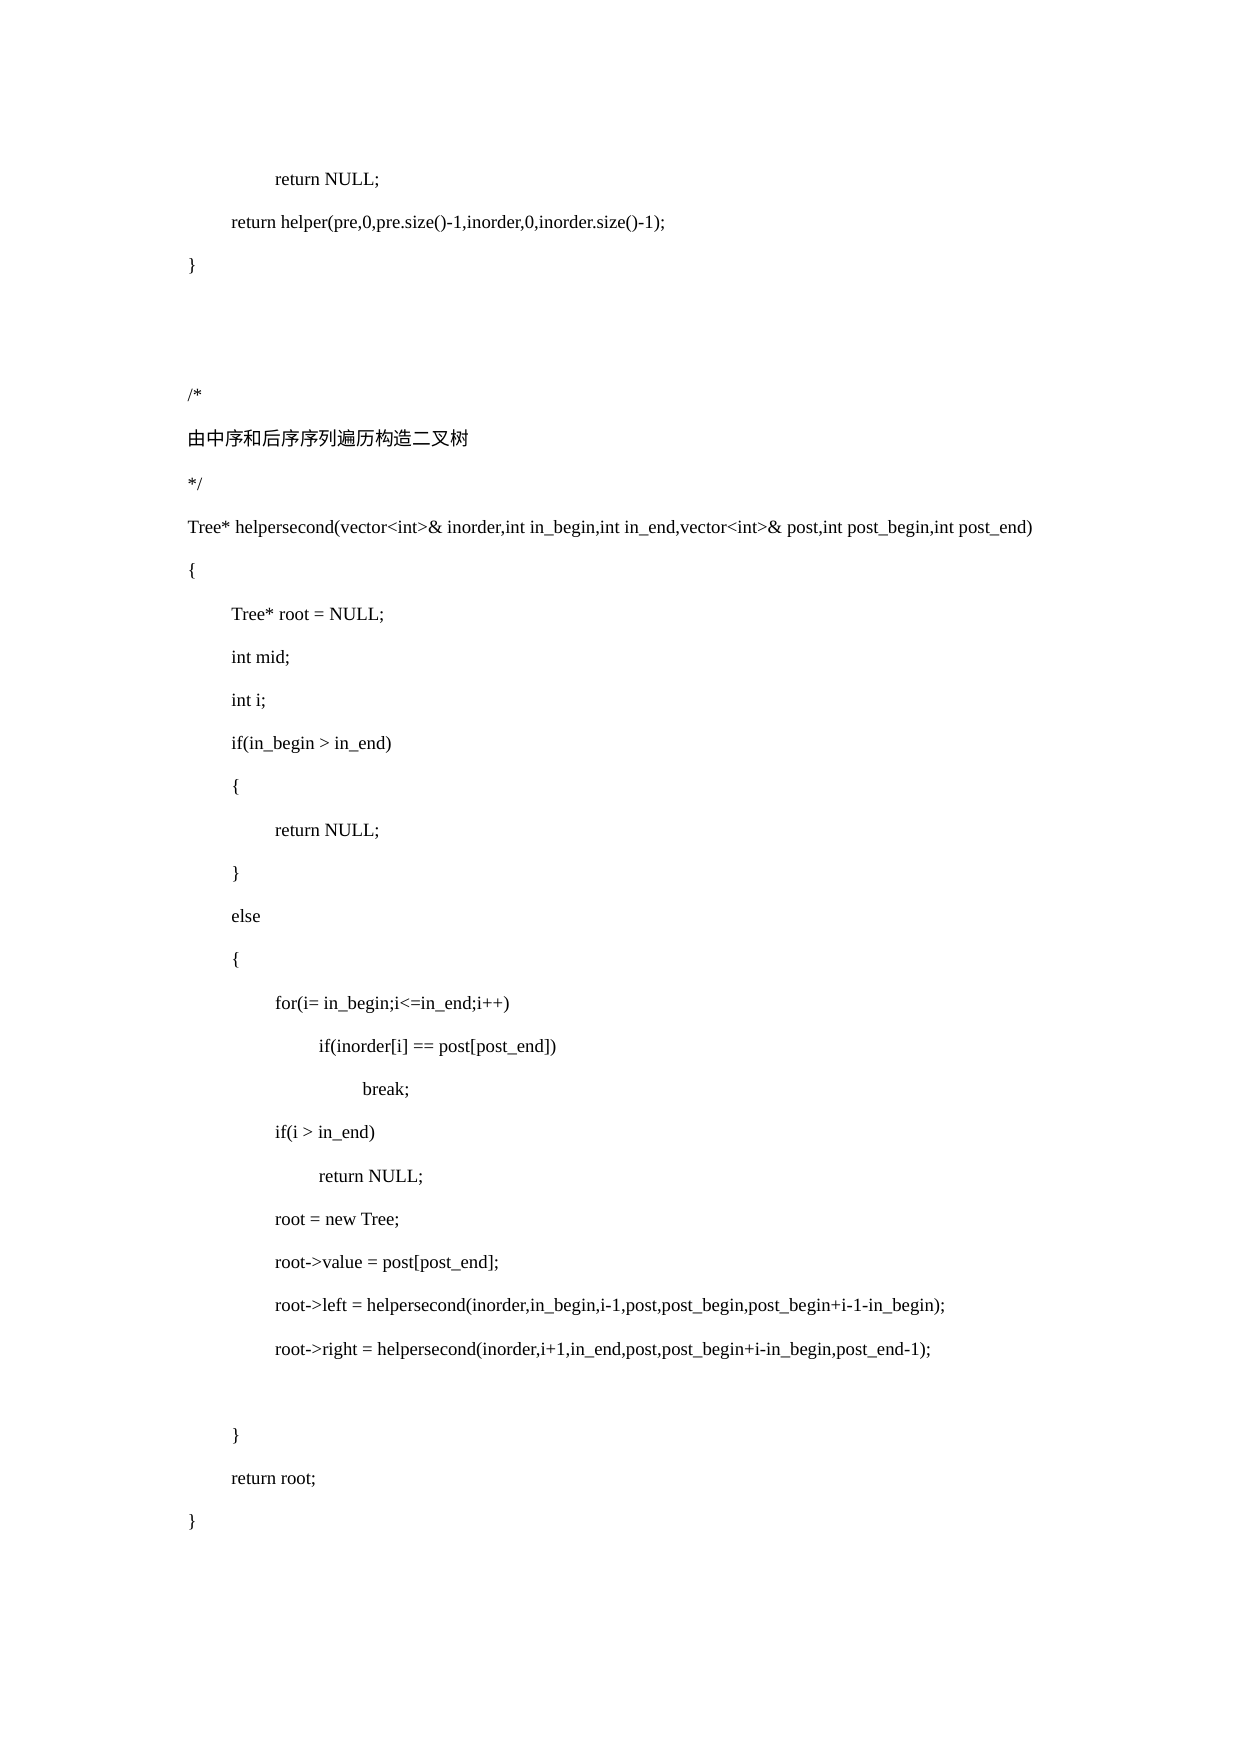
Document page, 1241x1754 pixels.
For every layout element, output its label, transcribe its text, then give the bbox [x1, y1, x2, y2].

text break; [187, 1073, 1053, 1105]
text /* [187, 378, 1053, 411]
text } [187, 248, 1053, 281]
text int mid; [187, 640, 1053, 673]
text { [187, 554, 1053, 586]
text root->right = helpersecond(inorder,i+1,in_end,post,post_begin+i-in_begin,post_end-1); [187, 1332, 1053, 1364]
text root->value = post[post_end]; [187, 1246, 1053, 1278]
text Tree* helpersecond(vector<int>& inorder,int in_begin,int in_end,vector<int>& post,int post_begin,int post_end) [187, 511, 1053, 543]
text } [187, 856, 1053, 889]
text int i; [187, 683, 1053, 716]
text if(in_begin > in_end) [187, 727, 1053, 759]
text return NULL; [187, 813, 1053, 846]
text 由中序和后序序列遍历构造二叉树 [187, 421, 1053, 454]
text return helper(pre,0,pre.size()-1,inorder,0,inorder.size()-1); [187, 205, 1053, 238]
text return root; [187, 1462, 1053, 1494]
text for(i= in_begin;i<=in_end;i++) [187, 986, 1053, 1019]
text Tree* root = NULL; [187, 597, 1053, 629]
text { [187, 770, 1053, 802]
text else [187, 900, 1053, 932]
text return NULL; [187, 1159, 1053, 1192]
text if(i > in_end) [187, 1116, 1053, 1148]
text } [187, 1505, 1053, 1537]
text */ [187, 467, 1053, 500]
text root = new Tree; [187, 1202, 1053, 1235]
text root->left = helpersecond(inorder,in_begin,i-1,post,post_begin,post_begin+i-1-in_begin); [187, 1289, 1053, 1321]
text if(inorder[i] == post[post_end]) [187, 1029, 1053, 1062]
text { [187, 943, 1053, 975]
text return NULL; [187, 162, 1053, 194]
text } [187, 1418, 1053, 1451]
